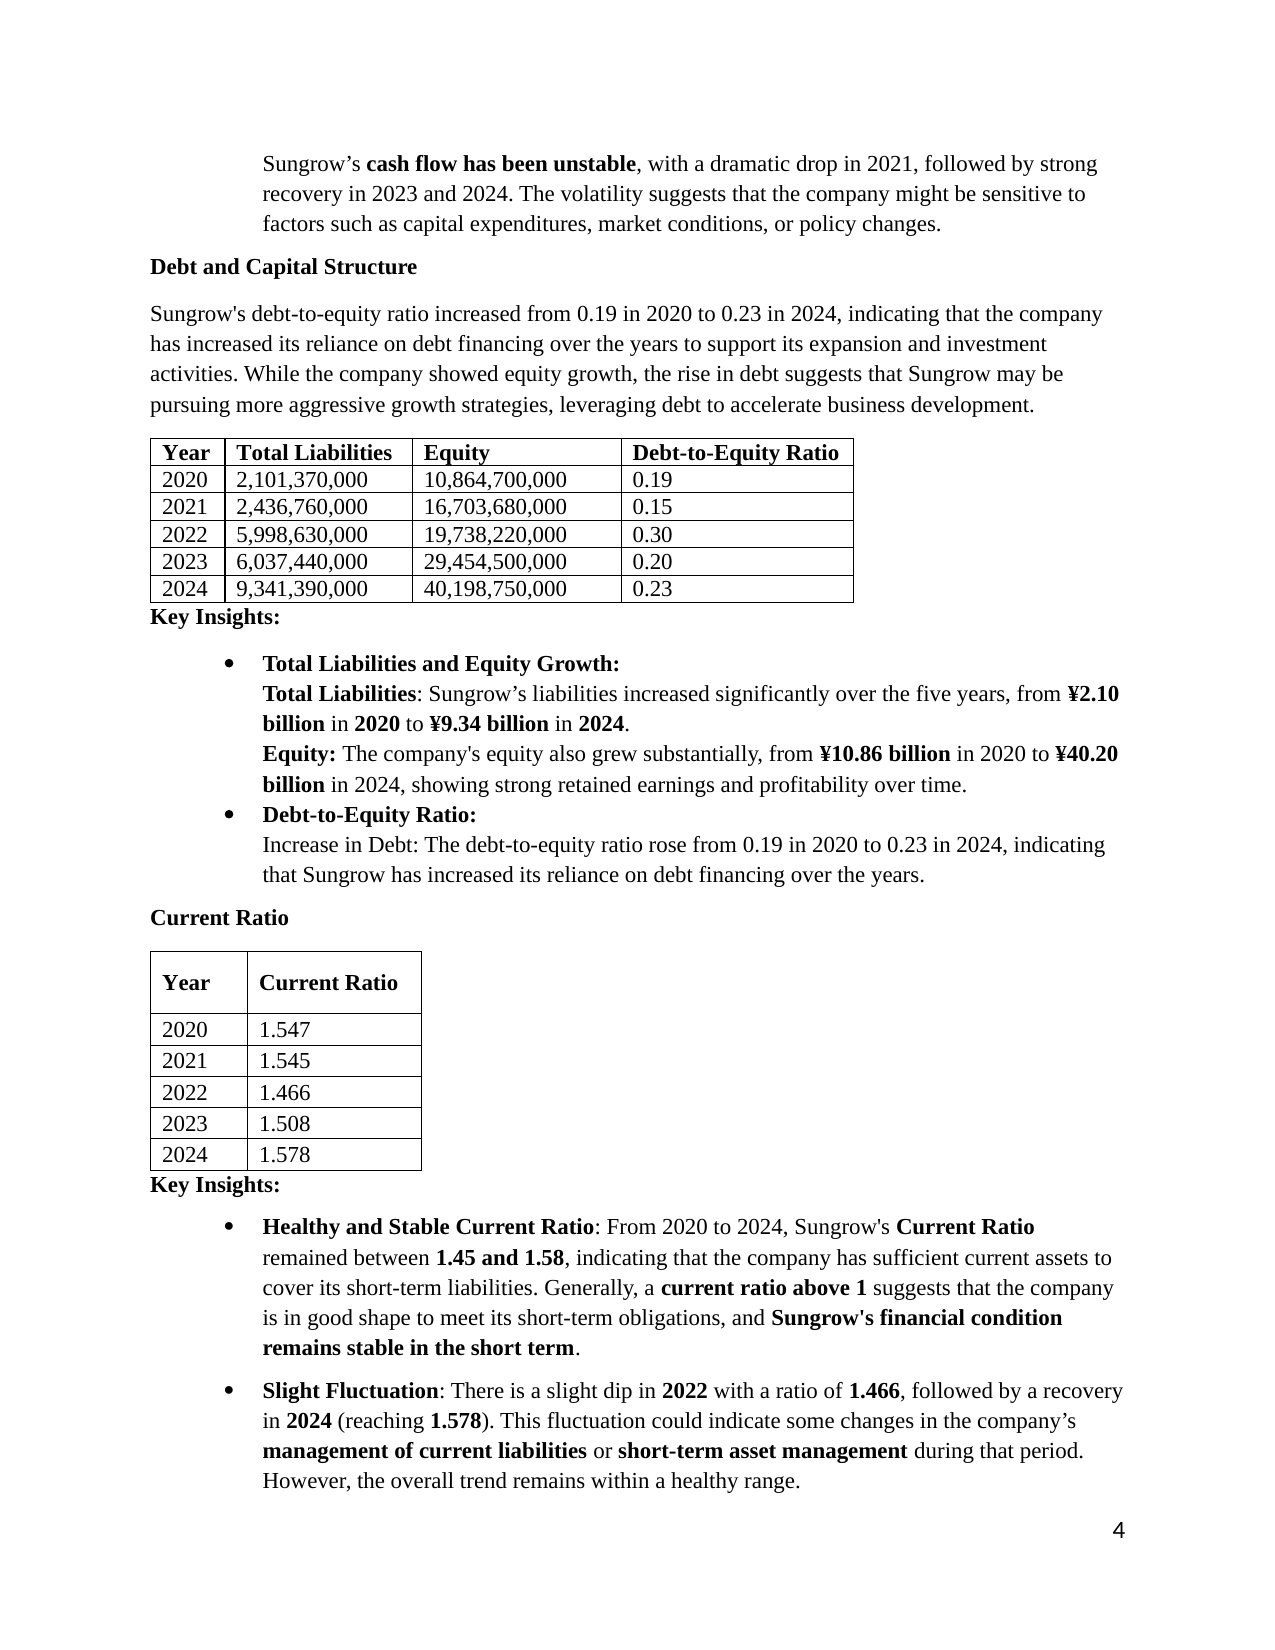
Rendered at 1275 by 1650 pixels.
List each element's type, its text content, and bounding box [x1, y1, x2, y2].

table_cell 10,864,700,000 [413, 466, 621, 492]
table_cell 2022 [151, 521, 224, 547]
list Total Liabilities and Equity Growth: [225, 650, 1125, 676]
list Total Liabilities: Sungrow’s liabilities increased significantly over the five years, from ¥2.10 billion in 2020 to ¥9.34 billion in 2024. [262, 680, 1125, 737]
table_header Total Liabilities [226, 439, 412, 465]
table_cell 2024 [151, 1139, 247, 1169]
table_cell 16,703,680,000 [413, 493, 621, 520]
text Key Insights: [150, 603, 1125, 629]
table_cell 2023 [151, 548, 224, 574]
list Healthy and Stable Current Ratio: From 2020 to 2024, Sungrow's Current Ratio remained between 1.45 and 1.58, indicating that the company has sufficient current assets to cover its short-term liabilities. Generally, a current ratio above 1 suggests that the company is in good shape to meet its short-term obligations, and Sungrow's financial condition remains stable in the short term. [225, 1213, 1125, 1361]
table_cell 1.508 [248, 1108, 421, 1138]
text Sungrow's debt-to-equity ratio increased from 0.19 in 2020 to 0.23 in 2024, indicating that the company has increased its reliance on debt financing over the years to support its expansion and investment activities. While the company showed equity growth, the rise in debt suggests that Sungrow may be pursuing more aggressive growth strategies, leveraging debt to accelerate business development. [150, 300, 1125, 417]
table_cell 0.30 [622, 521, 853, 547]
table_header Current Ratio [248, 952, 421, 1013]
table_cell 1.578 [248, 1139, 421, 1169]
table_cell 1.466 [248, 1077, 421, 1107]
list Slight Fluctuation: There is a slight dip in 2022 with a ratio of 1.466, followed by a recovery in 2024 (reaching 1.578). This fluctuation could indicate some changes in the company’s management of current liabilities or short-term asset management during that period. However, the overall trend remains within a healthy range. [225, 1377, 1125, 1494]
text Current Ratio [150, 904, 1125, 930]
text Debt and Capital Structure [150, 253, 1125, 279]
table_header Year [151, 952, 247, 1013]
table_cell 6,037,440,000 [226, 548, 412, 574]
table_header Debt-to-Equity Ratio [622, 439, 853, 465]
list Equity: The company's equity also grew substantially, from ¥10.86 billion in 2020 to ¥40.20 billion in 2024, showing strong retained earnings and profitability over time. [262, 740, 1125, 797]
text Key Insights: [150, 1171, 1125, 1197]
table_cell 2020 [151, 466, 224, 492]
table_cell 40,198,750,000 [413, 576, 621, 602]
table_cell 0.23 [622, 576, 853, 602]
list Sungrow’s cash flow has been unstable, with a dramatic drop in 2021, followed by strong recovery in 2023 and 2024. The volatility suggests that the company might be sensitive to factors such as capital expenditures, market conditions, or policy changes. [262, 150, 1125, 237]
table_cell 2021 [151, 1046, 247, 1076]
table_cell 0.19 [622, 466, 853, 492]
list Increase in Debt: The debt-to-equity ratio rose from 0.19 in 2020 to 0.23 in 2024, indicating that Sungrow has increased its reliance on debt financing over the years. [262, 831, 1125, 888]
table_cell 0.20 [622, 548, 853, 574]
table_cell 19,738,220,000 [413, 521, 621, 547]
table_cell 0.15 [622, 493, 853, 520]
table_cell 2022 [151, 1077, 247, 1107]
list Debt-to-Equity Ratio: [225, 801, 1125, 827]
table_cell 29,454,500,000 [413, 548, 621, 574]
table_cell 2024 [151, 576, 224, 602]
table_header Year [151, 439, 224, 465]
table_header Equity [413, 439, 621, 465]
table_cell 2021 [151, 493, 224, 520]
table_cell 2,436,760,000 [226, 493, 412, 520]
table_cell 5,998,630,000 [226, 521, 412, 547]
table_cell 2,101,370,000 [226, 466, 412, 492]
table_cell 2020 [151, 1014, 247, 1044]
table_cell 1.547 [248, 1014, 421, 1044]
table_cell 1.545 [248, 1046, 421, 1076]
table_cell 9,341,390,000 [226, 576, 412, 602]
table_cell 2023 [151, 1108, 247, 1138]
